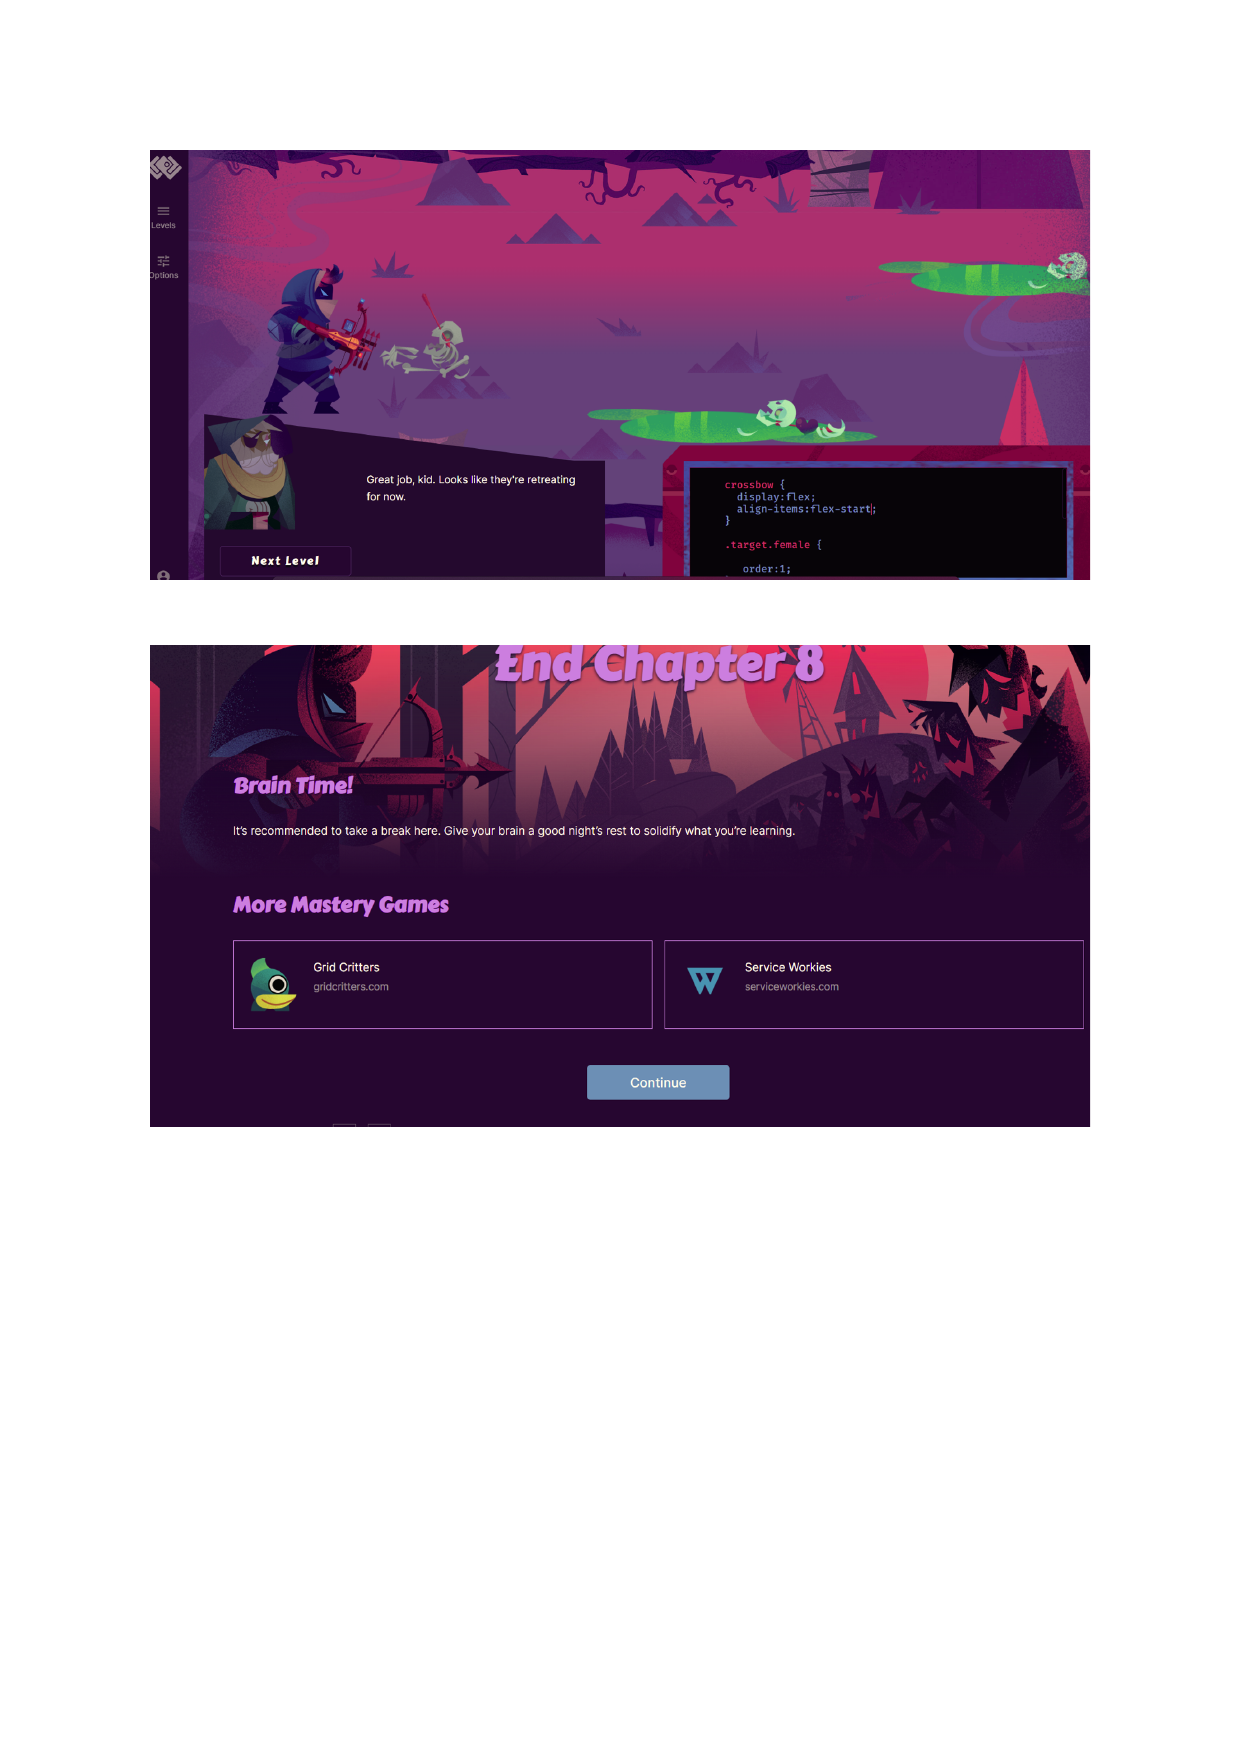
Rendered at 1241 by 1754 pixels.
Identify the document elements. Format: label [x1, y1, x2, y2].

picture [150, 645, 1091, 1127]
picture [150, 150, 1091, 580]
